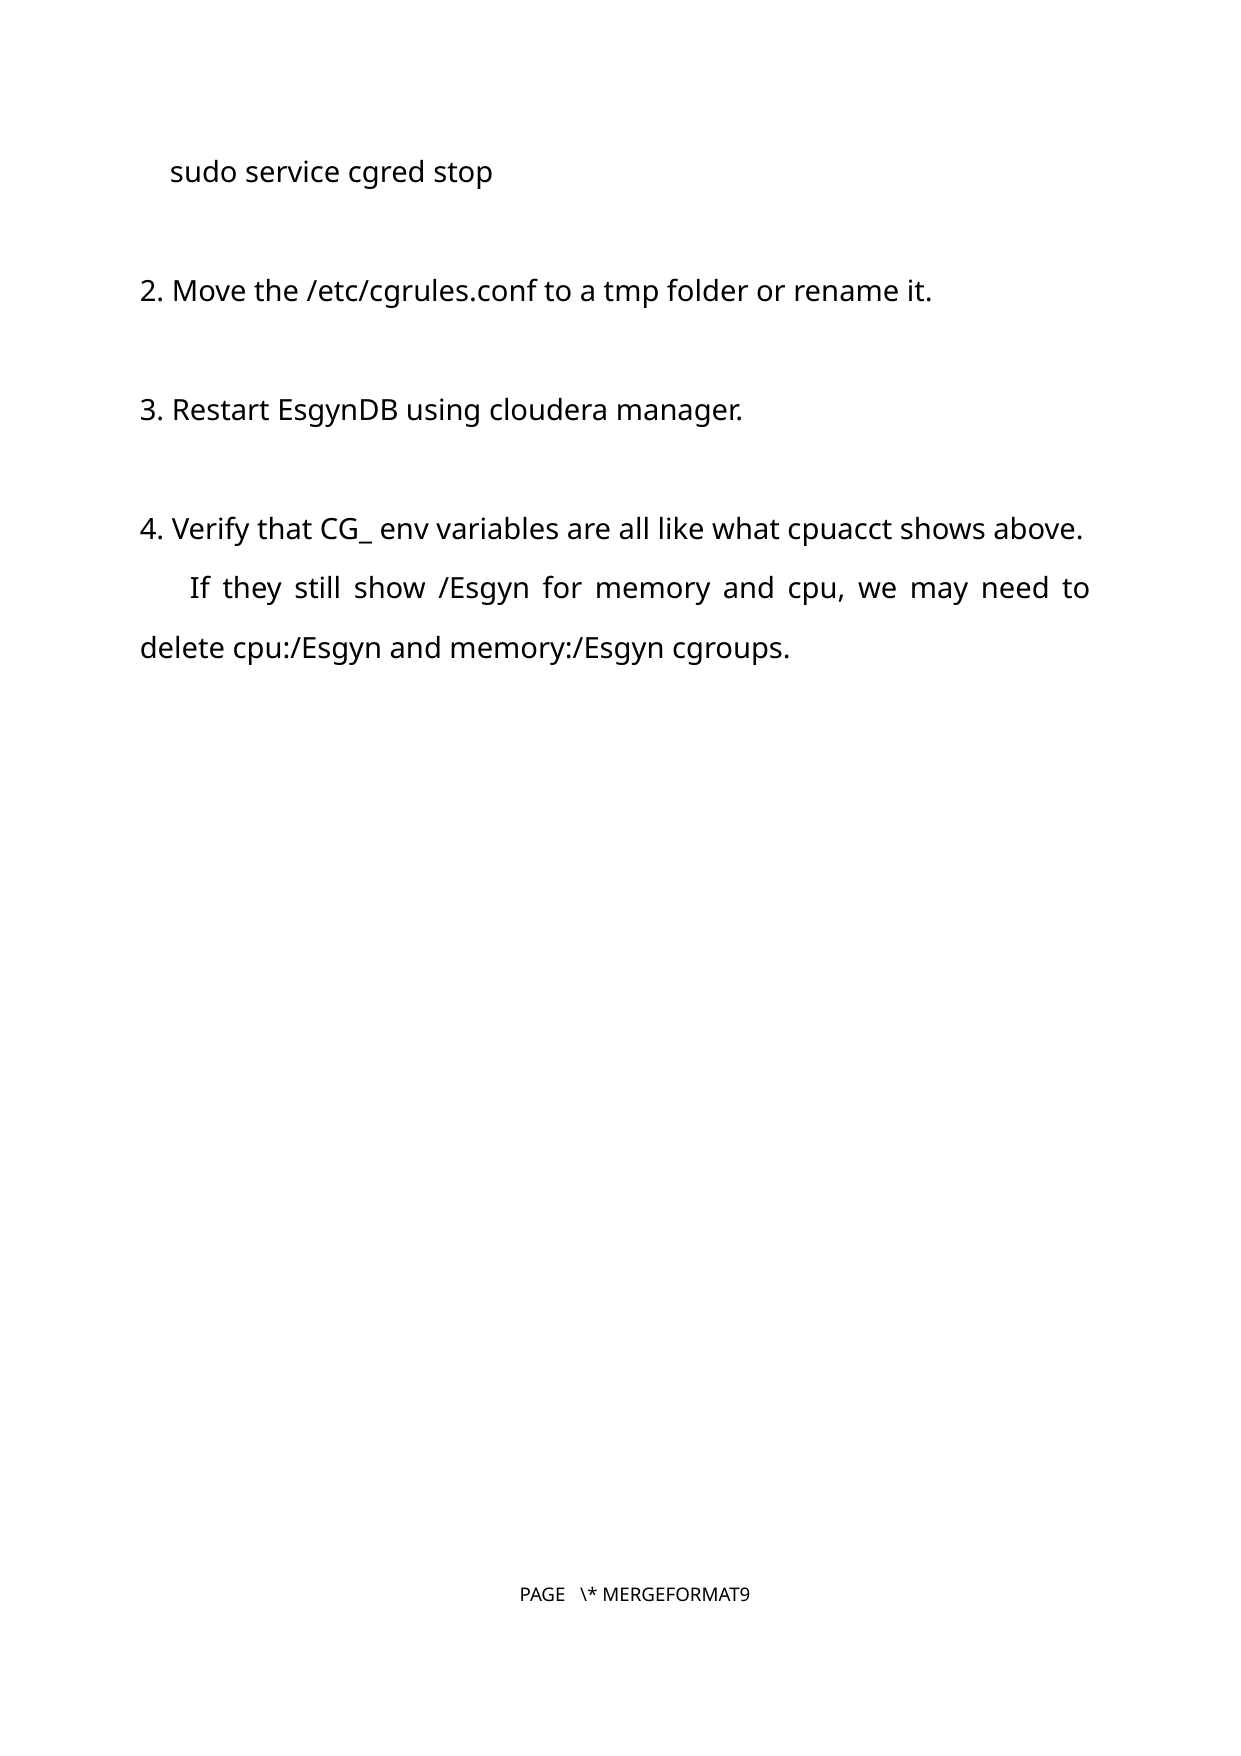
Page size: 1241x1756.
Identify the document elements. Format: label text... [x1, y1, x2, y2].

text If they still show /Esgyn for memory and cpu, we may need to delete cpu:/Esgyn and memory:/Esgyn cgroups. [139, 568, 1092, 667]
text sudo service cgred stop [139, 151, 1092, 191]
text 2. Move the /etc/cgrules.conf to a tmp folder or rename it. [139, 270, 1092, 310]
text 4. Verify that CG_ env variables are all like what cpuacct shows above. [139, 508, 1092, 548]
text 3. Restart EsgynDB using cloudera manager. [139, 389, 1092, 429]
